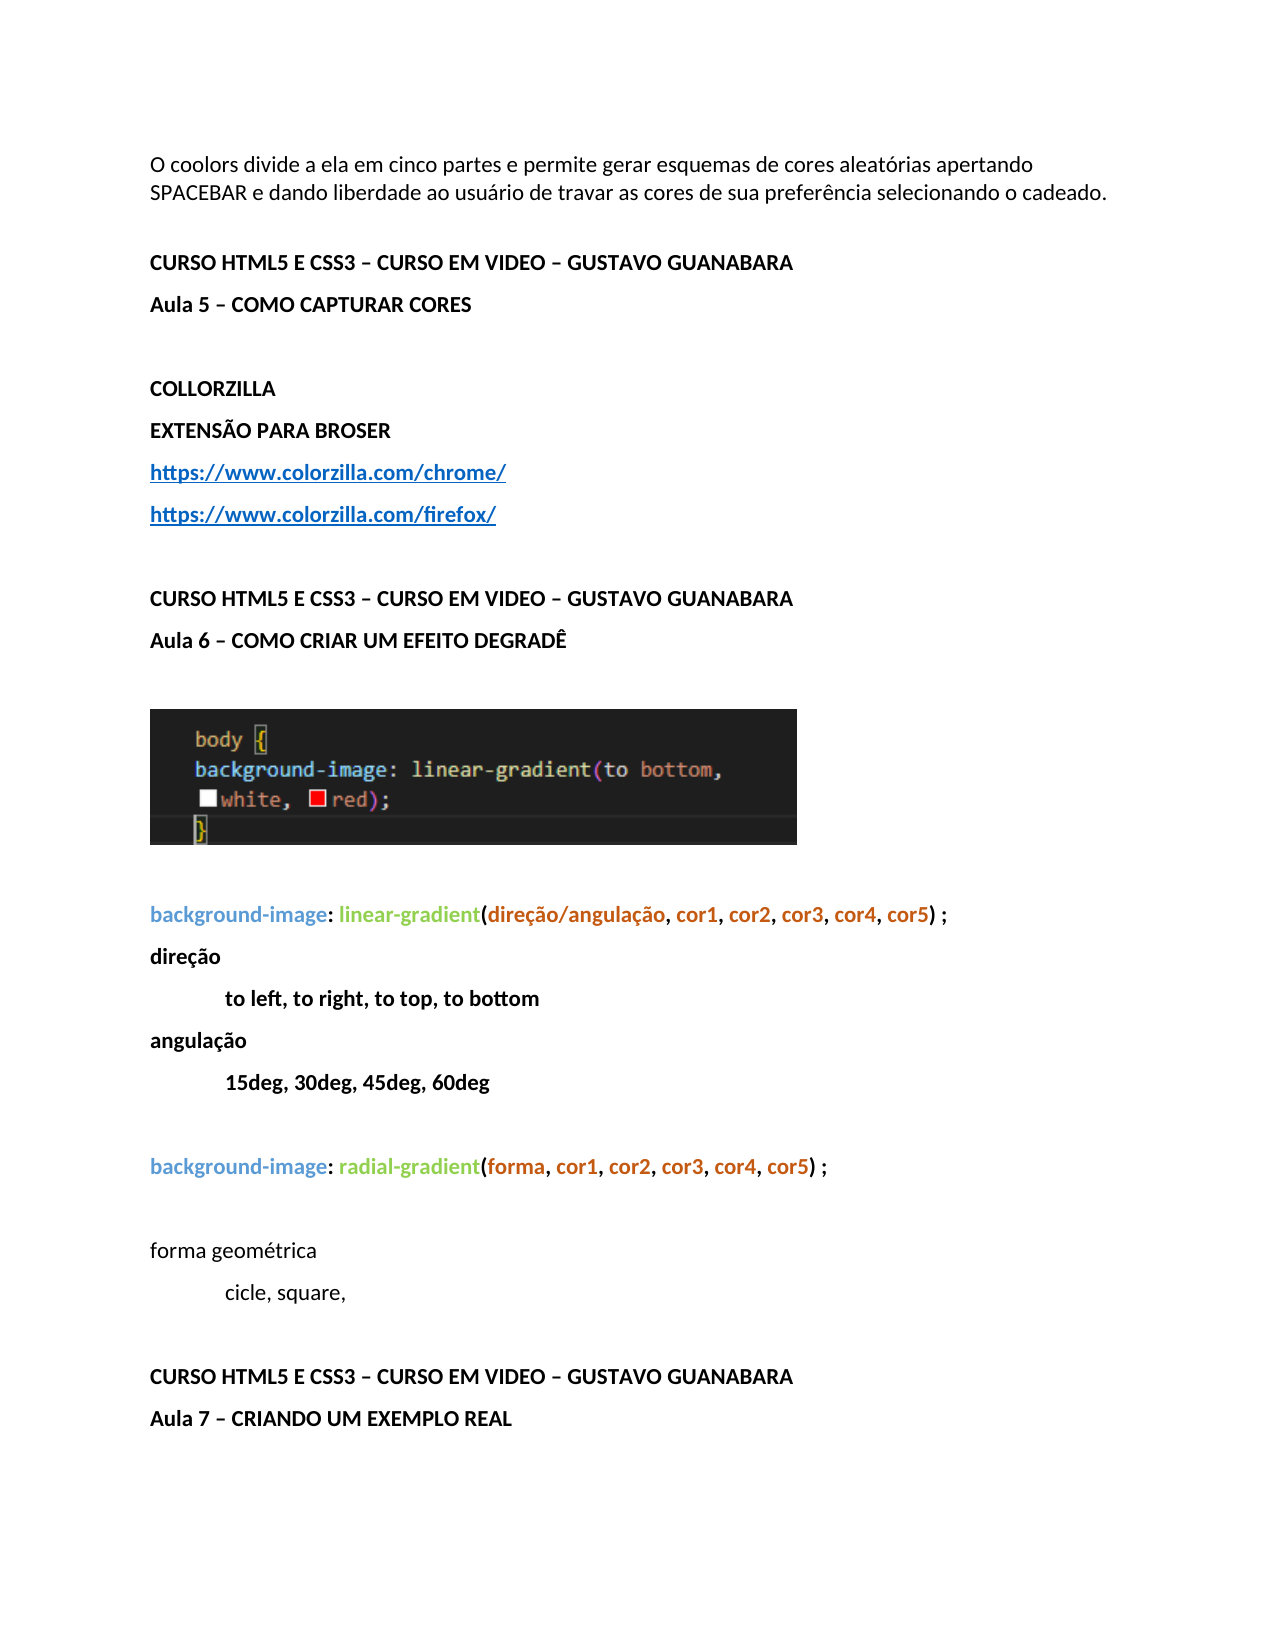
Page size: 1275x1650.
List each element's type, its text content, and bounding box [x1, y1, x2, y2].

text background-image: radial-gradient(forma, cor1, cor2, cor3, cor4, cor5) ; [150, 1152, 1125, 1180]
text CURSO HTML5 E CSS3 – CURSO EM VIDEO – GUSTAVO GUANABARA [150, 584, 1125, 612]
text CURSO HTML5 E CSS3 – CURSO EM VIDEO – GUSTAVO GUANABARA [150, 248, 1125, 276]
text to left, to right, to top, to bottom [150, 984, 1125, 1012]
text https://www.colorzilla.com/chrome/ [150, 458, 1125, 486]
text Aula 7 – CRIANDO UM EXEMPLO REAL [150, 1404, 1125, 1432]
text EXTENSÃO PARA BROSER [150, 416, 1125, 444]
text forma geométrica [150, 1236, 1125, 1264]
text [150, 1362, 1125, 1390]
text cicle, square, [150, 1278, 1125, 1306]
text COLLORZILLA [150, 374, 1125, 402]
text angulação [150, 1026, 1125, 1054]
text 15deg, 30deg, 45deg, 60deg [150, 1068, 1125, 1096]
text Aula 5 – COMO CAPTURAR CORES [150, 290, 1125, 318]
text Aula 6 – COMO CRIAR UM EFEITO DEGRADÊ [150, 626, 1125, 654]
text direção [150, 942, 1125, 970]
text https://www.colorzilla.com/firefox/ [150, 500, 1125, 528]
text O coolors divide a ela em cinco partes e permite gerar esquemas de cores aleatórias apertando SPACEBAR e dando liberdade ao usuário de travar as cores de sua preferência selecionando o cadeado. [150, 150, 1125, 206]
picture [150, 709, 797, 845]
text background-image: linear-gradient(direção/angulação, cor1, cor2, cor3, cor4, cor5) ; [150, 900, 1125, 928]
